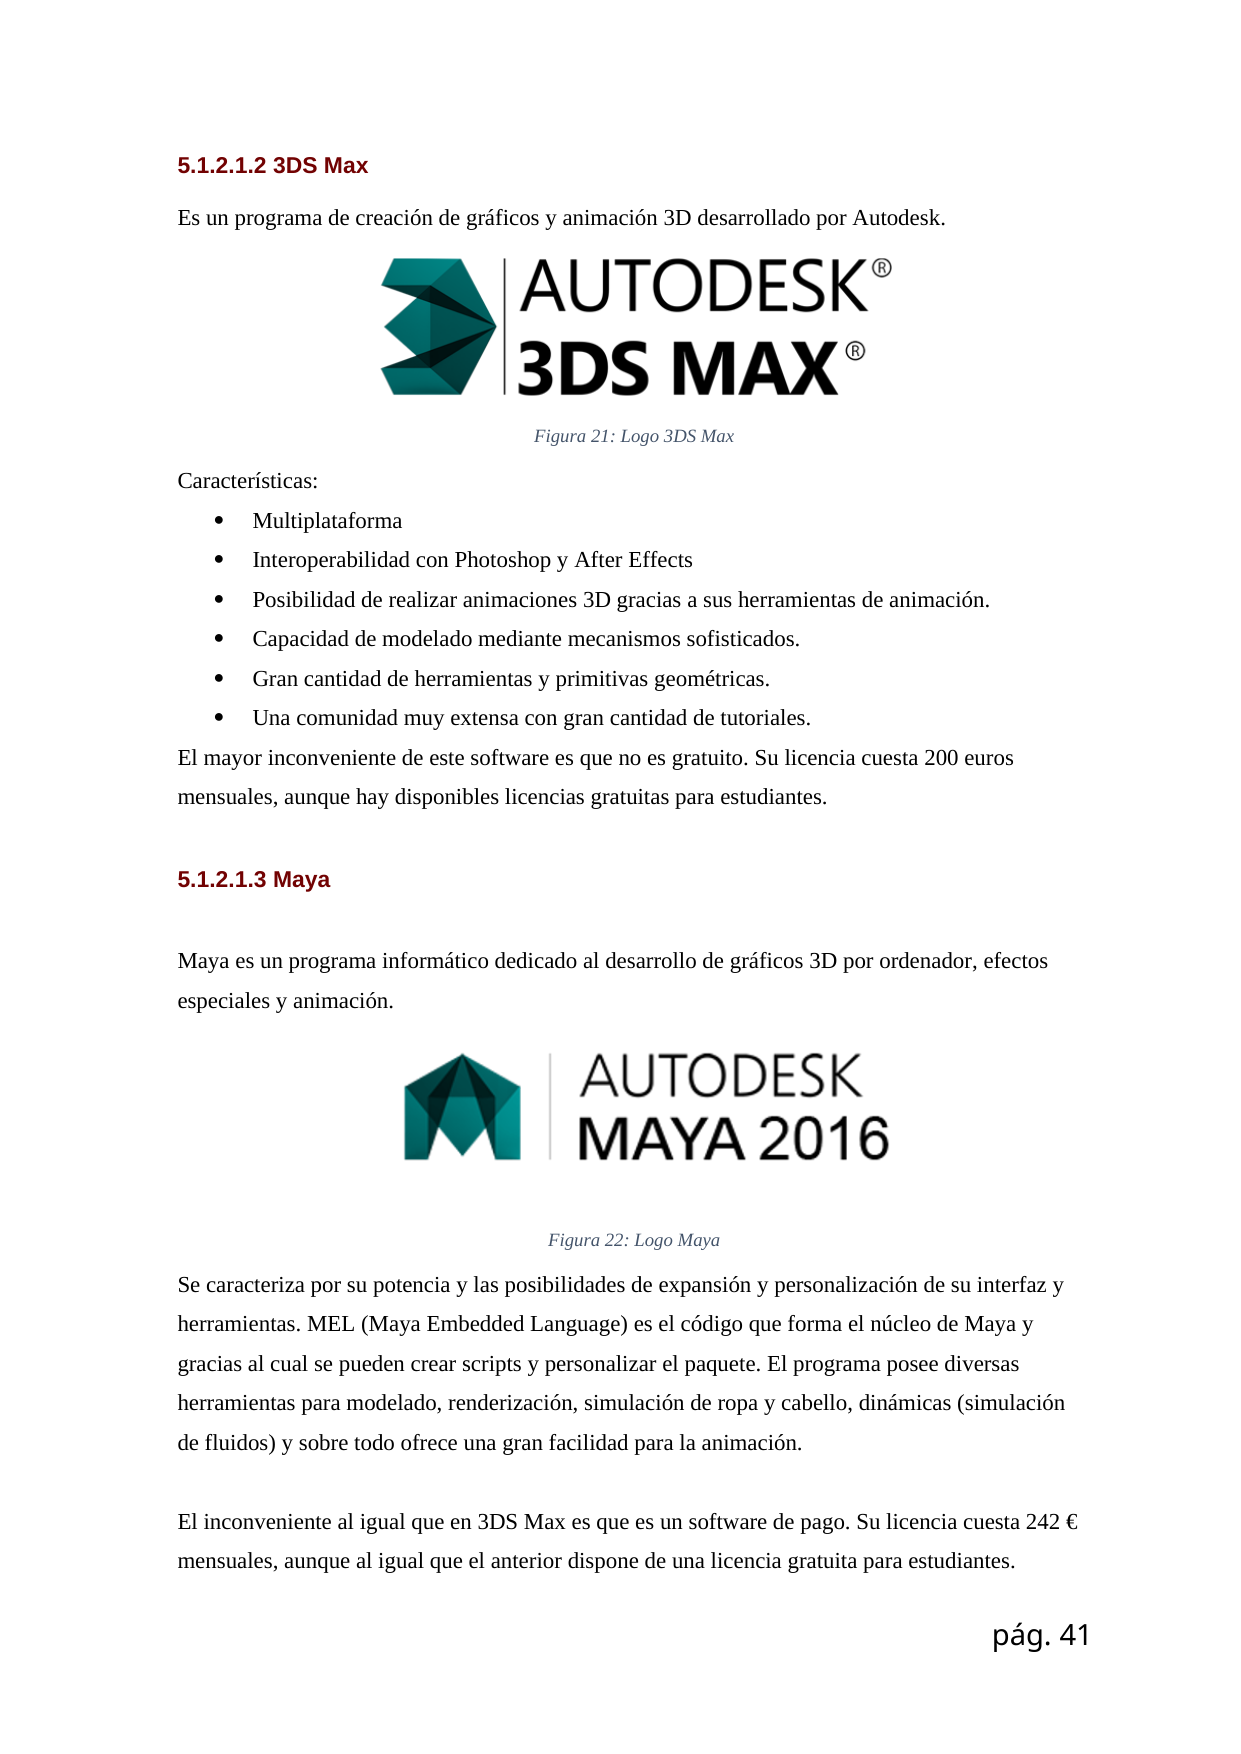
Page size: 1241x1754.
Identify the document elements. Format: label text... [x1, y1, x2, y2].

picture [367, 243, 903, 412]
list Gran cantidad de herramientas y primitivas geométricas. [215, 665, 1092, 691]
list Interoperabilidad con Photoshop y After Effects [215, 546, 1092, 573]
text Maya es un programa informático dedicado al desarrollo de gráficos 3D por ordenador, efectos especiales y animación. [177, 947, 1092, 1013]
text Características: [177, 467, 1092, 494]
list Capacidad de modelado mediante mecanismos sofisticados. [215, 625, 1092, 652]
text Es un programa de creación de gráficos y animación 3D desarrollado por Autodesk. [177, 204, 1092, 230]
text Figura 21: Logo 3DS Max [177, 425, 1092, 447]
subtitle 5.1.2.1.2 3DS Max [177, 152, 1092, 178]
subtitle 5.1.2.1.3 Maya [177, 866, 1092, 893]
list Multiplataforma [215, 507, 1092, 533]
list Una comunidad muy extensa con gran cantidad de tutoriales. [215, 704, 1092, 731]
list Posibilidad de realizar animaciones 3D gracias a sus herramientas de animación. [215, 586, 1092, 612]
text Se caracteriza por su potencia y las posibilidades de expansión y personalización de su interfaz y herramientas. MEL (Maya Embedded Language) es el código que forma el núcleo de Maya y gracias al cual se pueden crear scripts y personalizar el paquete. El programa posee diversas herramientas para modelado, renderización, simulación de ropa y cabello, dinámicas (simulación de fluidos) y sobre todo ofrece una gran facilidad para la animación. [177, 1271, 1092, 1455]
text El inconveniente al igual que en 3DS Max es que es un software de pago. Su licencia cuesta 242 € mensuales, aunque al igual que el anterior dispone de una licencia gratuita para estudiantes. [177, 1508, 1092, 1573]
text Figura 22: Logo Maya [177, 1228, 1092, 1250]
text El mayor inconveniente de este software es que no es gratuito. Su licencia cuesta 200 euros mensuales, aunque hay disponibles licencias gratuitas para estudiantes. [177, 744, 1092, 810]
picture [313, 1026, 956, 1216]
